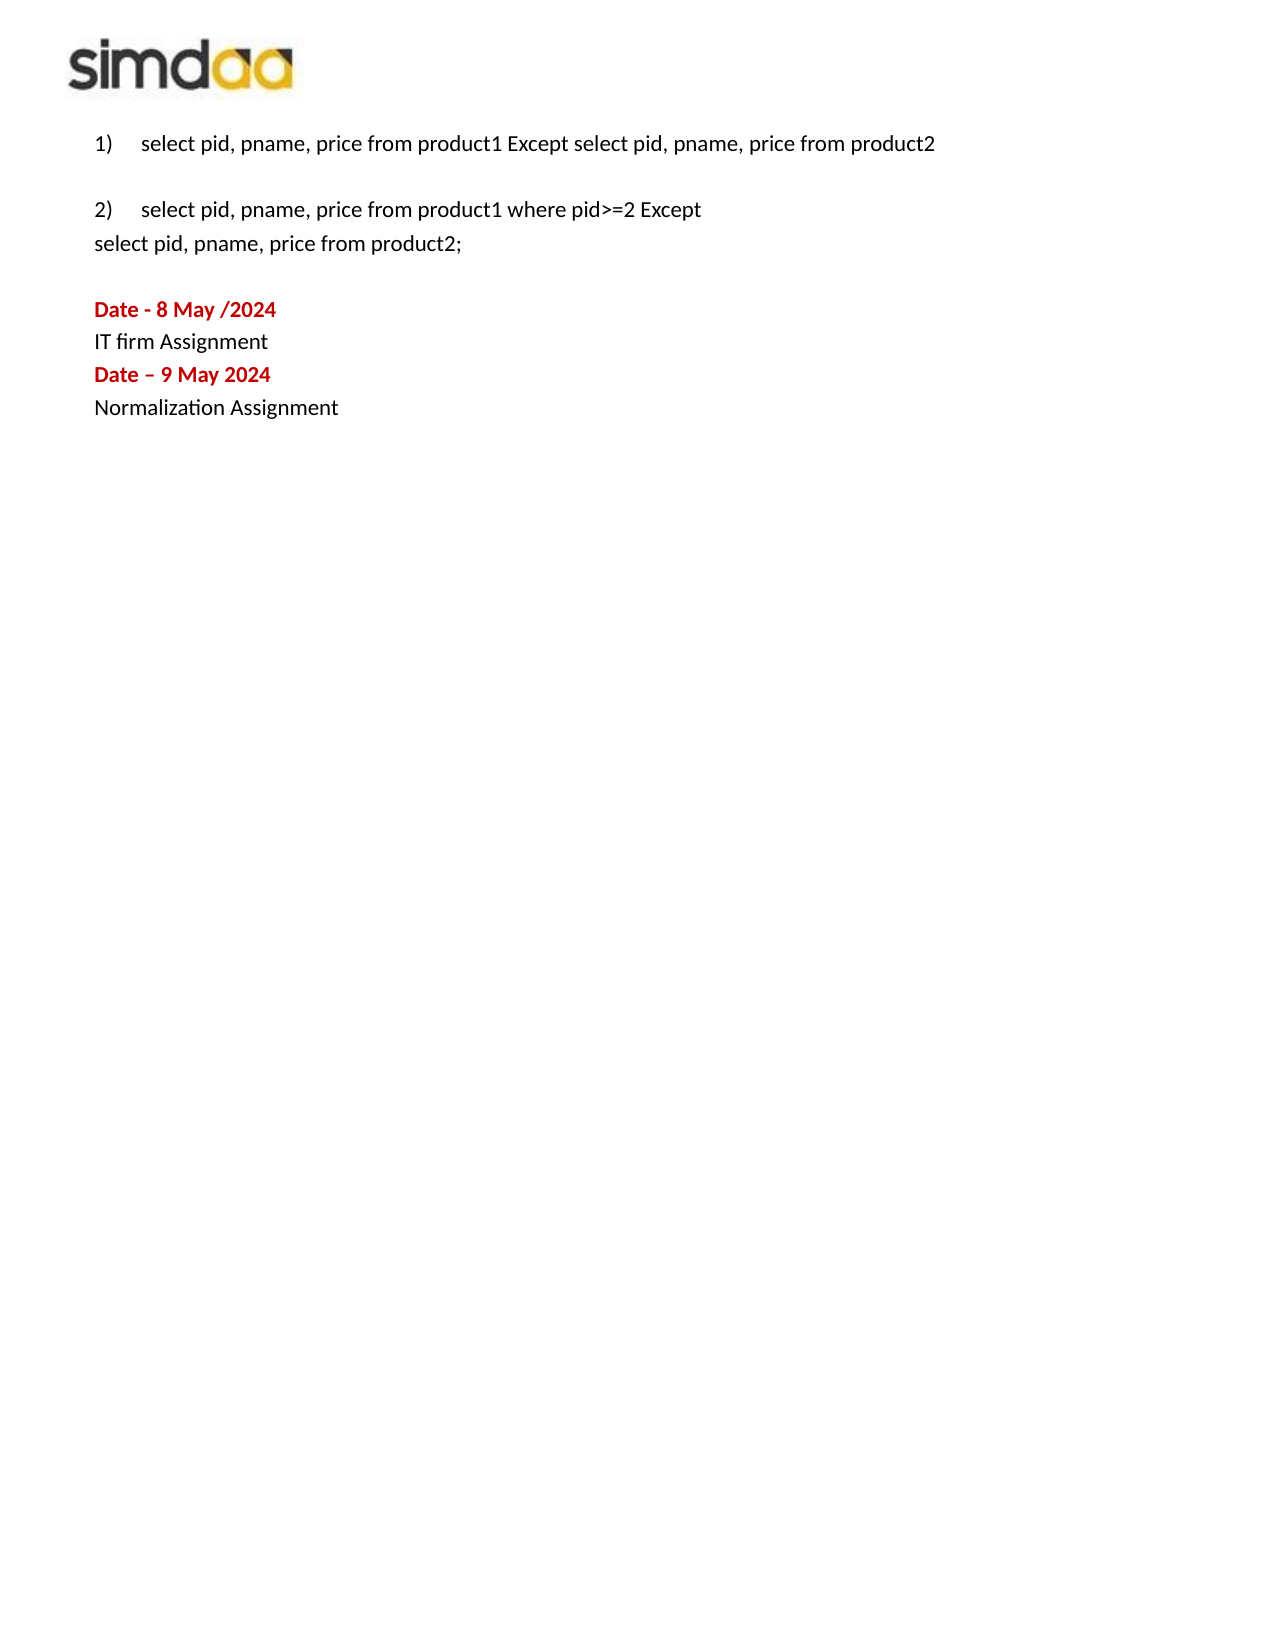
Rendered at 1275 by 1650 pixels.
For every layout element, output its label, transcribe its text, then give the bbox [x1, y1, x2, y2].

picture [65, 37, 305, 100]
list select pid, pname, price from product1 Except select pid, pname, price from product2 [94, 129, 1105, 157]
list select pid, pname, price from product1 where pid>=2 Except [94, 195, 1105, 223]
text Date - 8 May /2024 [94, 295, 1105, 323]
text Normalization Assignment [94, 393, 1105, 421]
text IT firm Assignment [94, 327, 1105, 355]
text select pid, pname, price from product2; [94, 229, 1105, 257]
text Date – 9 May 2024 [94, 361, 1105, 389]
